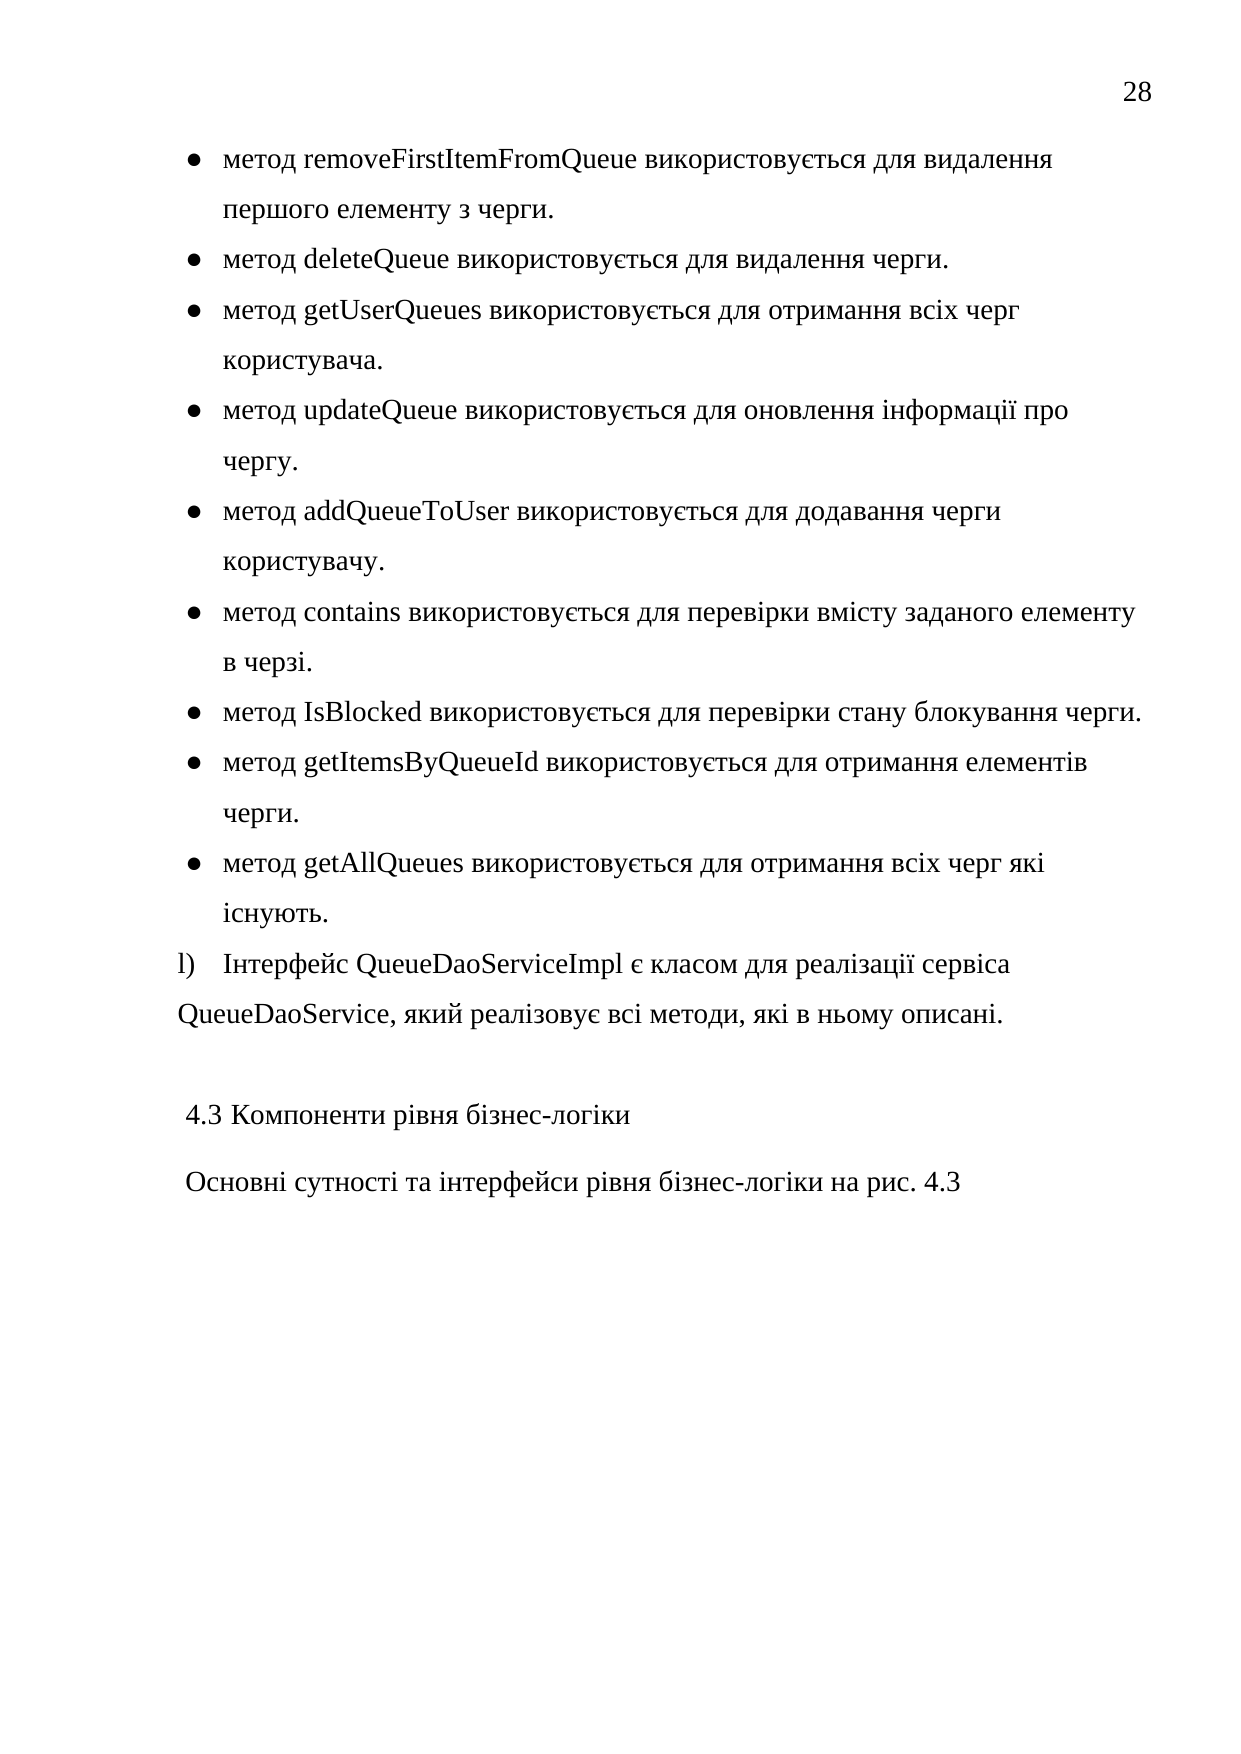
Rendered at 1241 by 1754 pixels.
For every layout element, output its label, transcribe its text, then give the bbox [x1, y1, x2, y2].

list метод getItemsByQueueId використовується для отримання елементів черги. [185, 744, 1152, 828]
list метод IsBlocked використовується для перевірки стану блокування черги. [185, 694, 1152, 728]
text Основні сутності та інтерфейси рівня бізнес-логіки на рис. 4.3 [148, 1164, 1152, 1197]
list метод removeFirstItemFromQueue використовується для видалення першого елементу з черги. [185, 141, 1152, 225]
list метод getUserQueues використовується для отримання всіх черг користувача. [185, 292, 1152, 376]
list метод getAllQueues використовується для отримання всіх черг які існують. [185, 845, 1152, 929]
list метод addQueueToUser використовується для додавання черги користувачу. [185, 493, 1152, 577]
list Компоненти рівня бізнес-логіки [185, 1097, 1152, 1130]
list метод deleteQueue використовується для видалення черги. [185, 241, 1152, 275]
list Інтерфейс QueueDaoServiceImpl є класом для реалізації сервіса QueueDaoService, який реалізовує всі методи, які в ньому описані. [177, 946, 1152, 1030]
list метод contains використовується для перевірки вмісту заданого елементу в черзі. [185, 594, 1152, 677]
list метод updateQueue використовується для оновлення інформації про чергу. [185, 392, 1152, 476]
